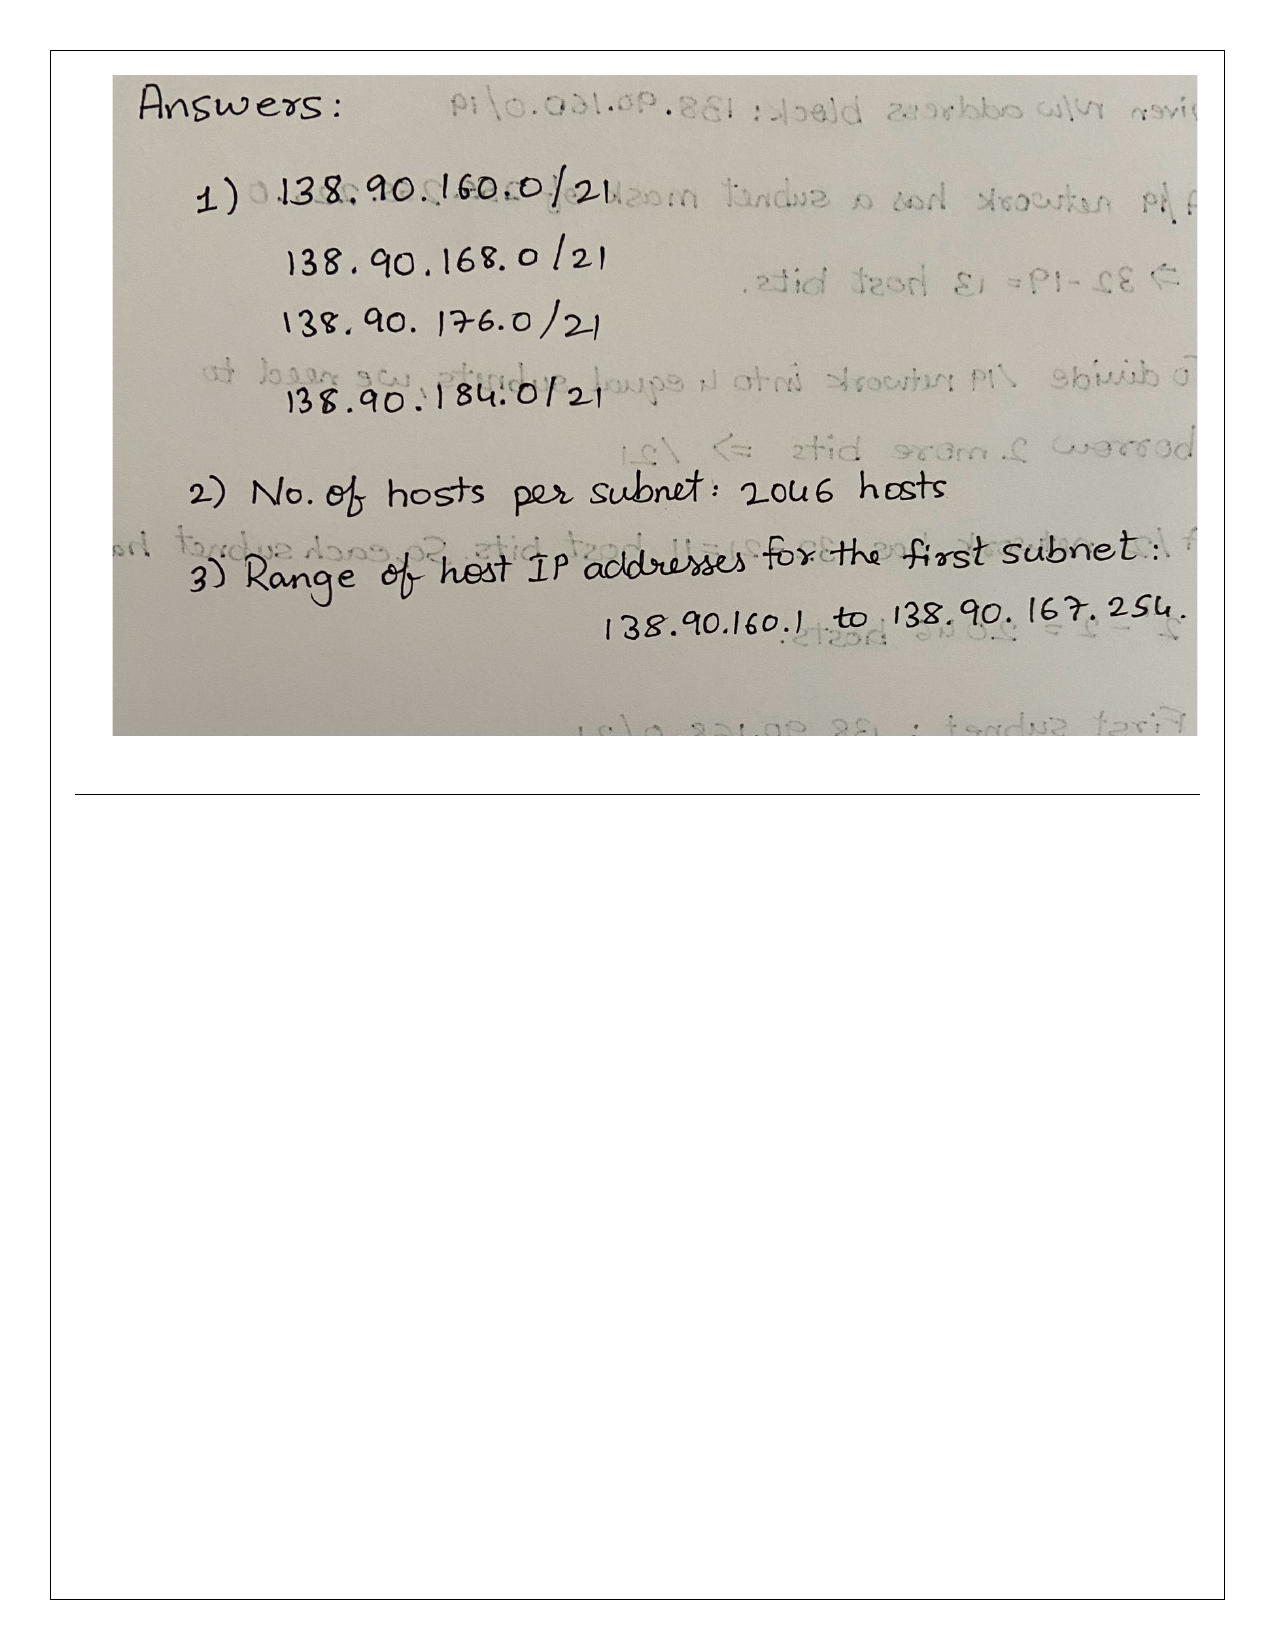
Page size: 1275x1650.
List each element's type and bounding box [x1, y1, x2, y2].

picture [112, 75, 1198, 736]
